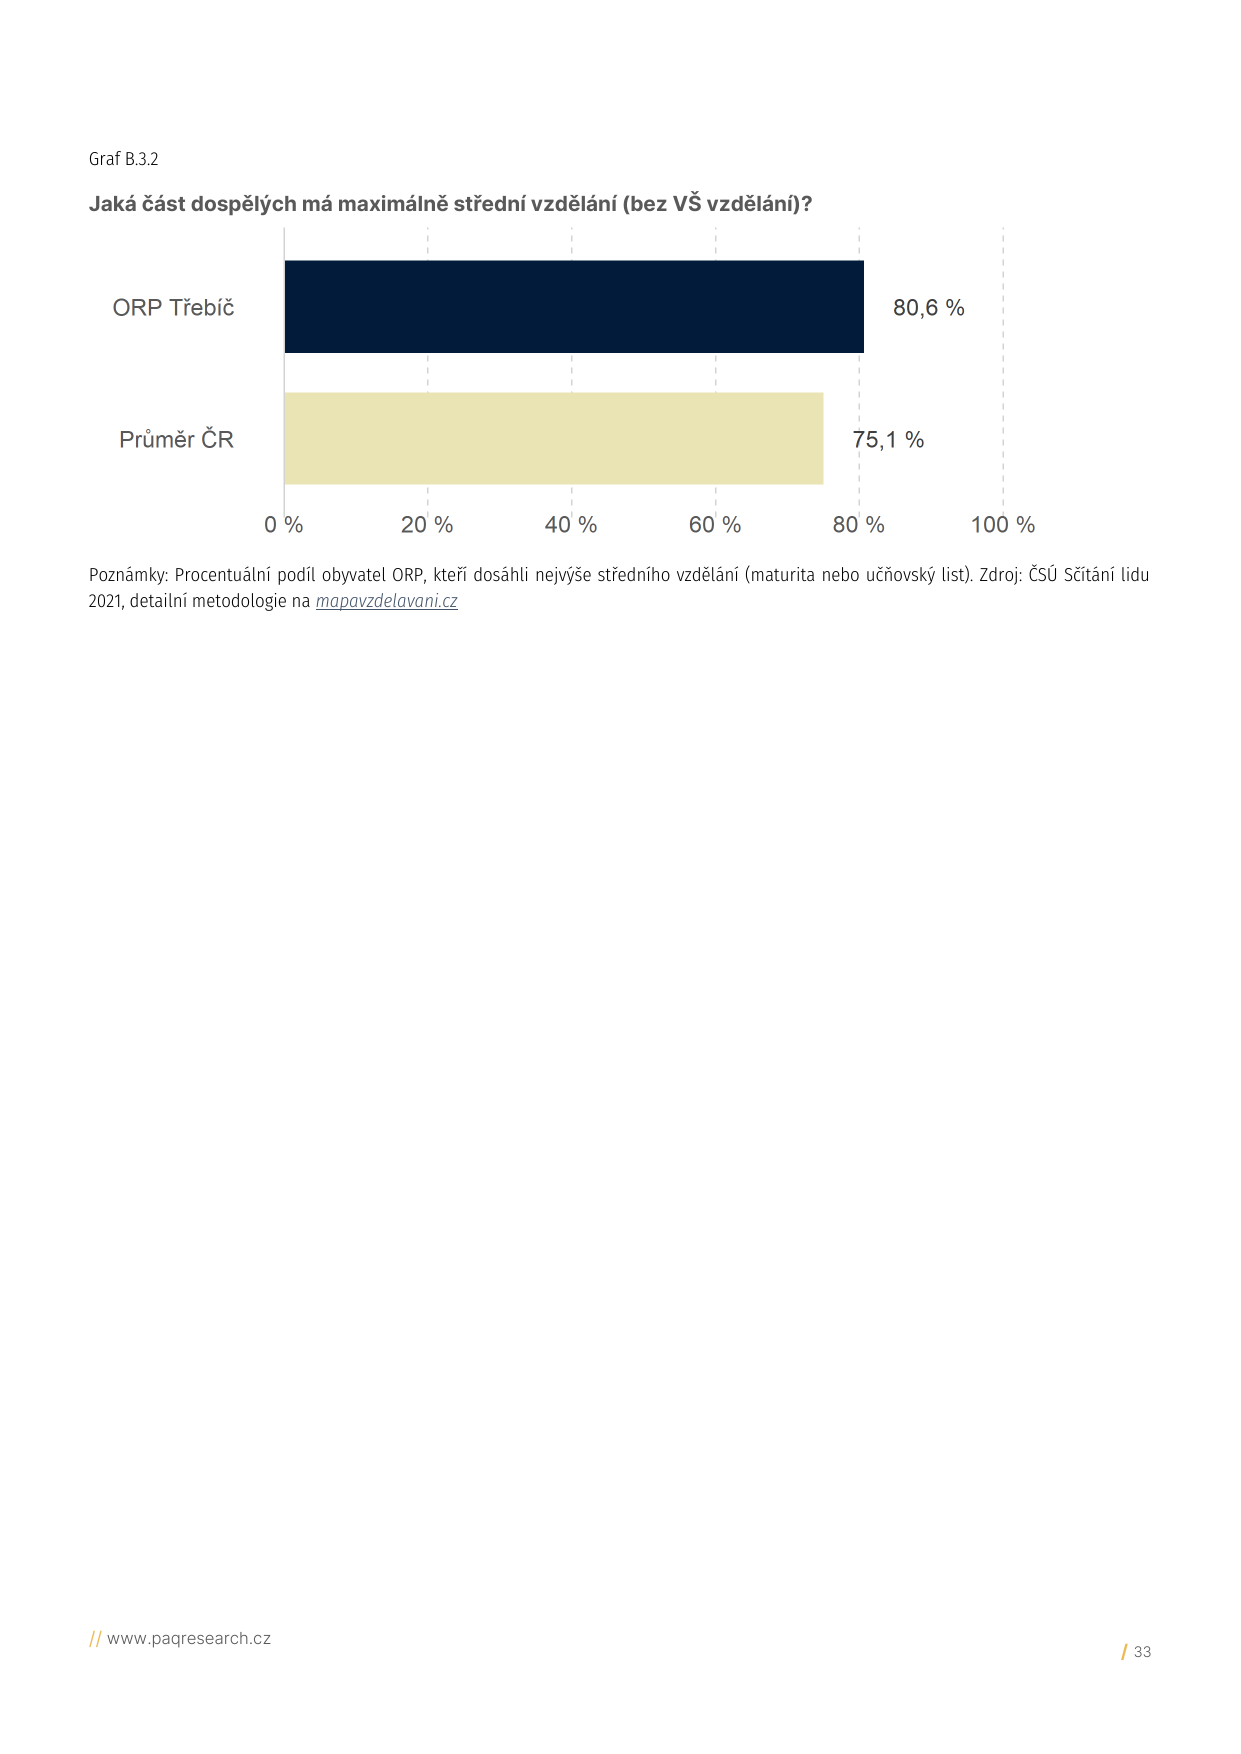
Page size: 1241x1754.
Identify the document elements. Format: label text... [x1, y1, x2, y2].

picture [88, 216, 1139, 548]
text Jaká část dospělých má maximálně střední vzdělání (bez VŠ vzdělání)? [89, 186, 1152, 216]
text Poznámky: Procentuální podíl obyvatel ORP, kteří dosáhli nejvýše středního vzdělání (maturita nebo učňovský list). Zdroj: ČSÚ Sčítání lidu 2021, detailní metodologie na mapavzdelavani.cz [89, 564, 1152, 613]
text Graf B.3.2 [89, 148, 1152, 170]
